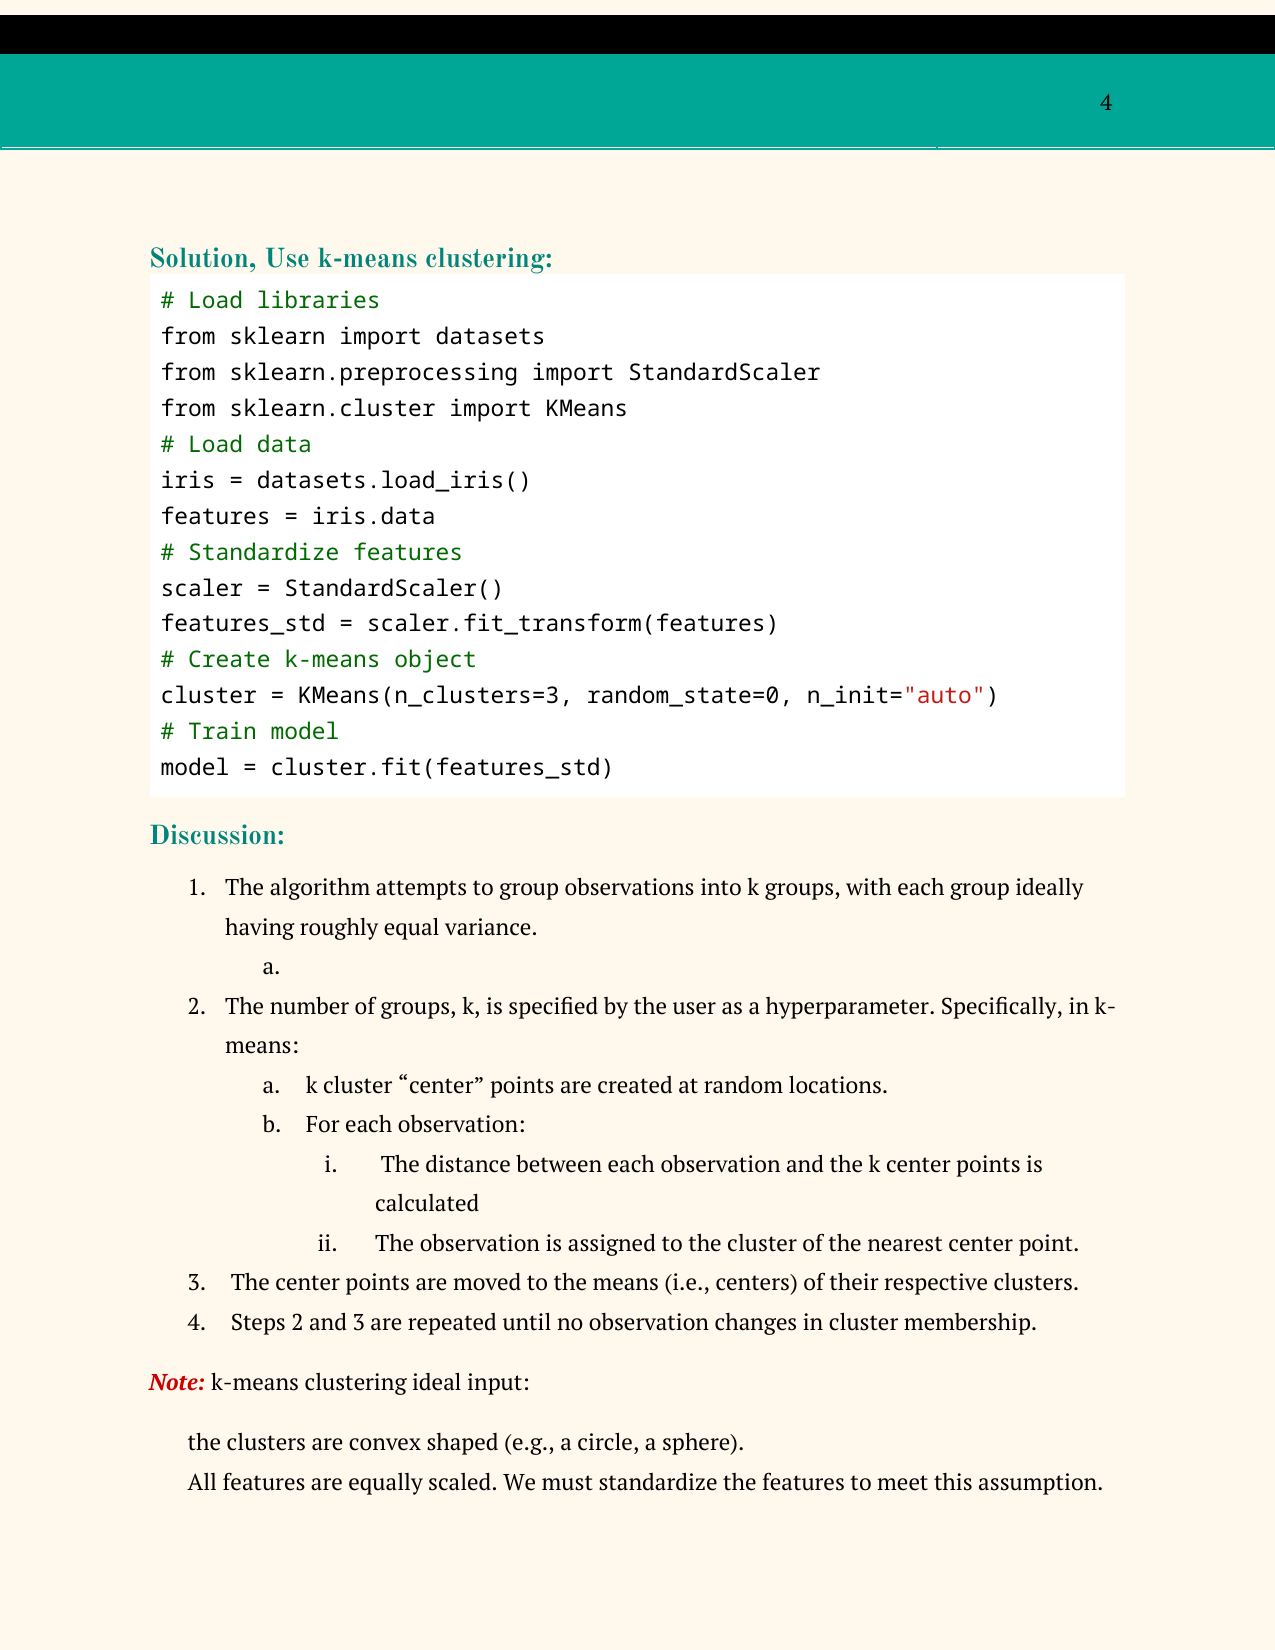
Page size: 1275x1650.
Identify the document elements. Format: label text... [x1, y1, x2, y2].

text Note: k-means clustering ideal input: [148, 1366, 1127, 1397]
list The algorithm attempts to group observations into k groups, with each group ideally having roughly equal variance. [187, 872, 1127, 942]
list Steps 2 and 3 are repeated until no observation changes in cluster membership. [187, 1306, 1127, 1336]
list The distance between each observation and the k center points is calculated [337, 1148, 1127, 1218]
list For each observation: [262, 1109, 1127, 1139]
list The center points are moved to the means (i.e., centers) of their respective clusters. [187, 1267, 1127, 1297]
subtitle Discussion: [148, 817, 1044, 851]
list The observation is assigned to the cluster of the nearest center point. [337, 1227, 1127, 1257]
list k cluster “center” points are created at random locations. [262, 1069, 1127, 1099]
list All features are equally scaled. We must standardize the features to meet this assumption. [187, 1466, 1127, 1497]
table_header # Load libraries from sklearn import datasets from sklearn.preprocessing import StandardScaler from sklearn.cluster import KMeans # Load data iris = datasets.load_iris() features = iris.data # Standardize features scaler = StandardScaler() features_std = scaler.fit_transform(features) # Create k-means object cluster = KMeans(n_clusters=3, random_state=0, n_init="auto") # Train model model = cluster.fit(features_std) [150, 274, 1125, 797]
list The number of groups, k, is specified by the user as a hyperparameter. Specifically, in k-means: [187, 990, 1127, 1060]
subtitle Solution, Use k-means clustering: [148, 240, 1044, 273]
list the clusters are convex shaped (e.g., a circle, a sphere). [187, 1427, 1127, 1457]
